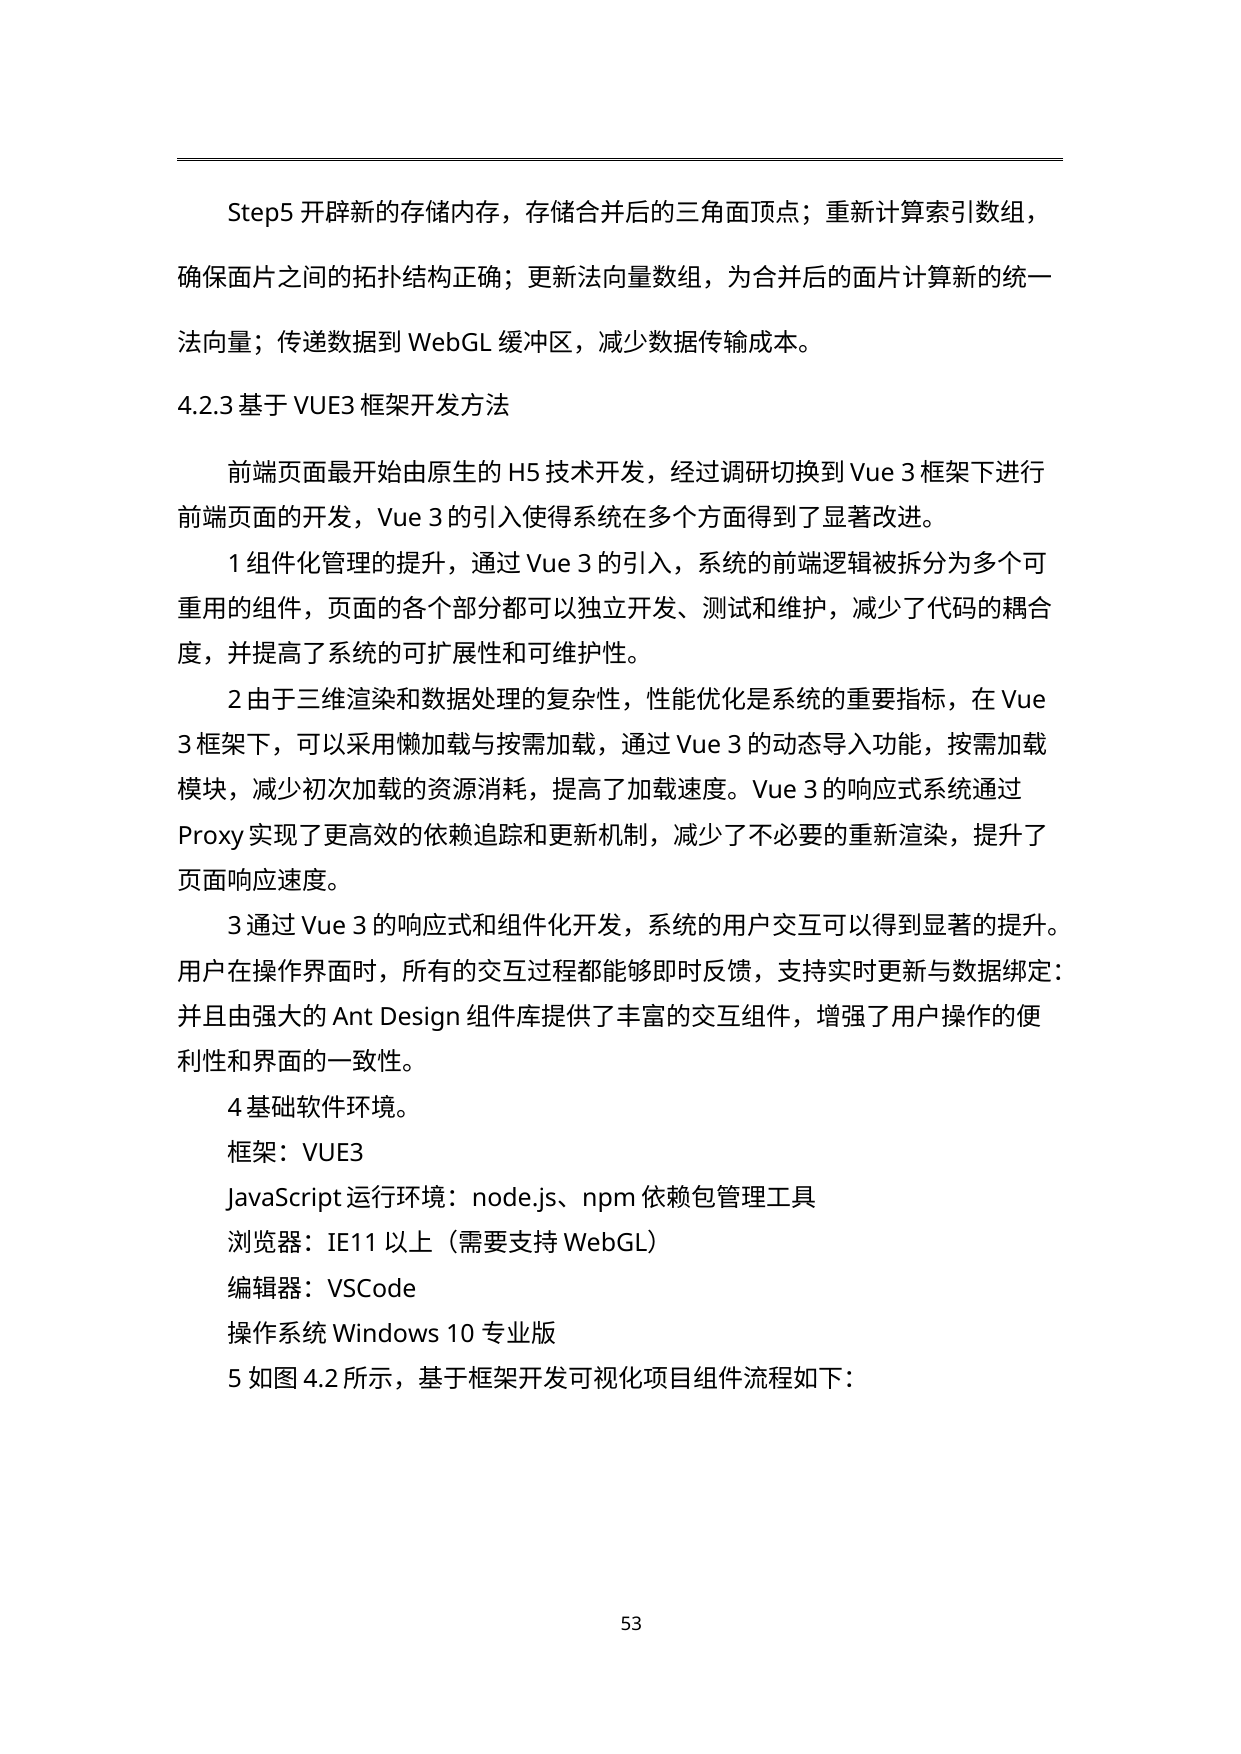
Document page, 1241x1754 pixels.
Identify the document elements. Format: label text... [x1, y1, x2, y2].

text 框架：VUE3 [177, 1132, 1063, 1168]
text 浏览器：IE11以上（需要支持WebGL） [177, 1223, 1063, 1259]
text 5 如图4.2所示，基于框架开发可视化项目组件流程如下： [177, 1359, 1063, 1395]
text 1组件化管理的提升，通过Vue 3的引入，系统的前端逻辑被拆分为多个可重用的组件，页面的各个部分都可以独立开发、测试和维护，减少了代码的耦合度，并提高了系统的可扩展性和可维护性。 [177, 543, 1063, 670]
text Step5 开辟新的存储内存，存储合并后的三角面顶点；重新计算索引数组，确保面片之间的拓扑结构正确；更新法向量数组，为合并后的面片计算新的统一法向量；传递数据到 WebGL 缓冲区，减少数据传输成本。 [177, 178, 1063, 373]
text 2由于三维渲染和数据处理的复杂性，性能优化是系统的重要指标，在Vue 3框架下，可以采用懒加载与按需加载，通过Vue 3的动态导入功能，按需加载模块，减少初次加载的资源消耗，提高了加载速度。Vue 3的响应式系统通过Proxy实现了更高效的依赖追踪和更新机制，减少了不必要的重新渲染，提升了页面响应速度。 [177, 679, 1063, 897]
text JavaScript运行环境：node.js、npm依赖包管理工具 [177, 1178, 1063, 1214]
text 操作系统Windows 10 专业版 [177, 1313, 1063, 1350]
text 4.2.3基于VUE3框架开发方法 [177, 386, 1063, 422]
text 4基础软件环境。 [177, 1087, 1063, 1123]
text 编辑器：VSCode [177, 1268, 1063, 1304]
text 3通过Vue 3的响应式和组件化开发，系统的用户交互可以得到显著的提升。用户在操作界面时，所有的交互过程都能够即时反馈，支持实时更新与数据绑定：并且由强大的Ant Design组件库提供了丰富的交互组件，增强了用户操作的便利性和界面的一致性。 [177, 906, 1063, 1078]
text 前端页面最开始由原生的H5技术开发，经过调研切换到Vue 3框架下进行前端页面的开发，Vue 3的引入使得系统在多个方面得到了显著改进。 [177, 453, 1063, 534]
